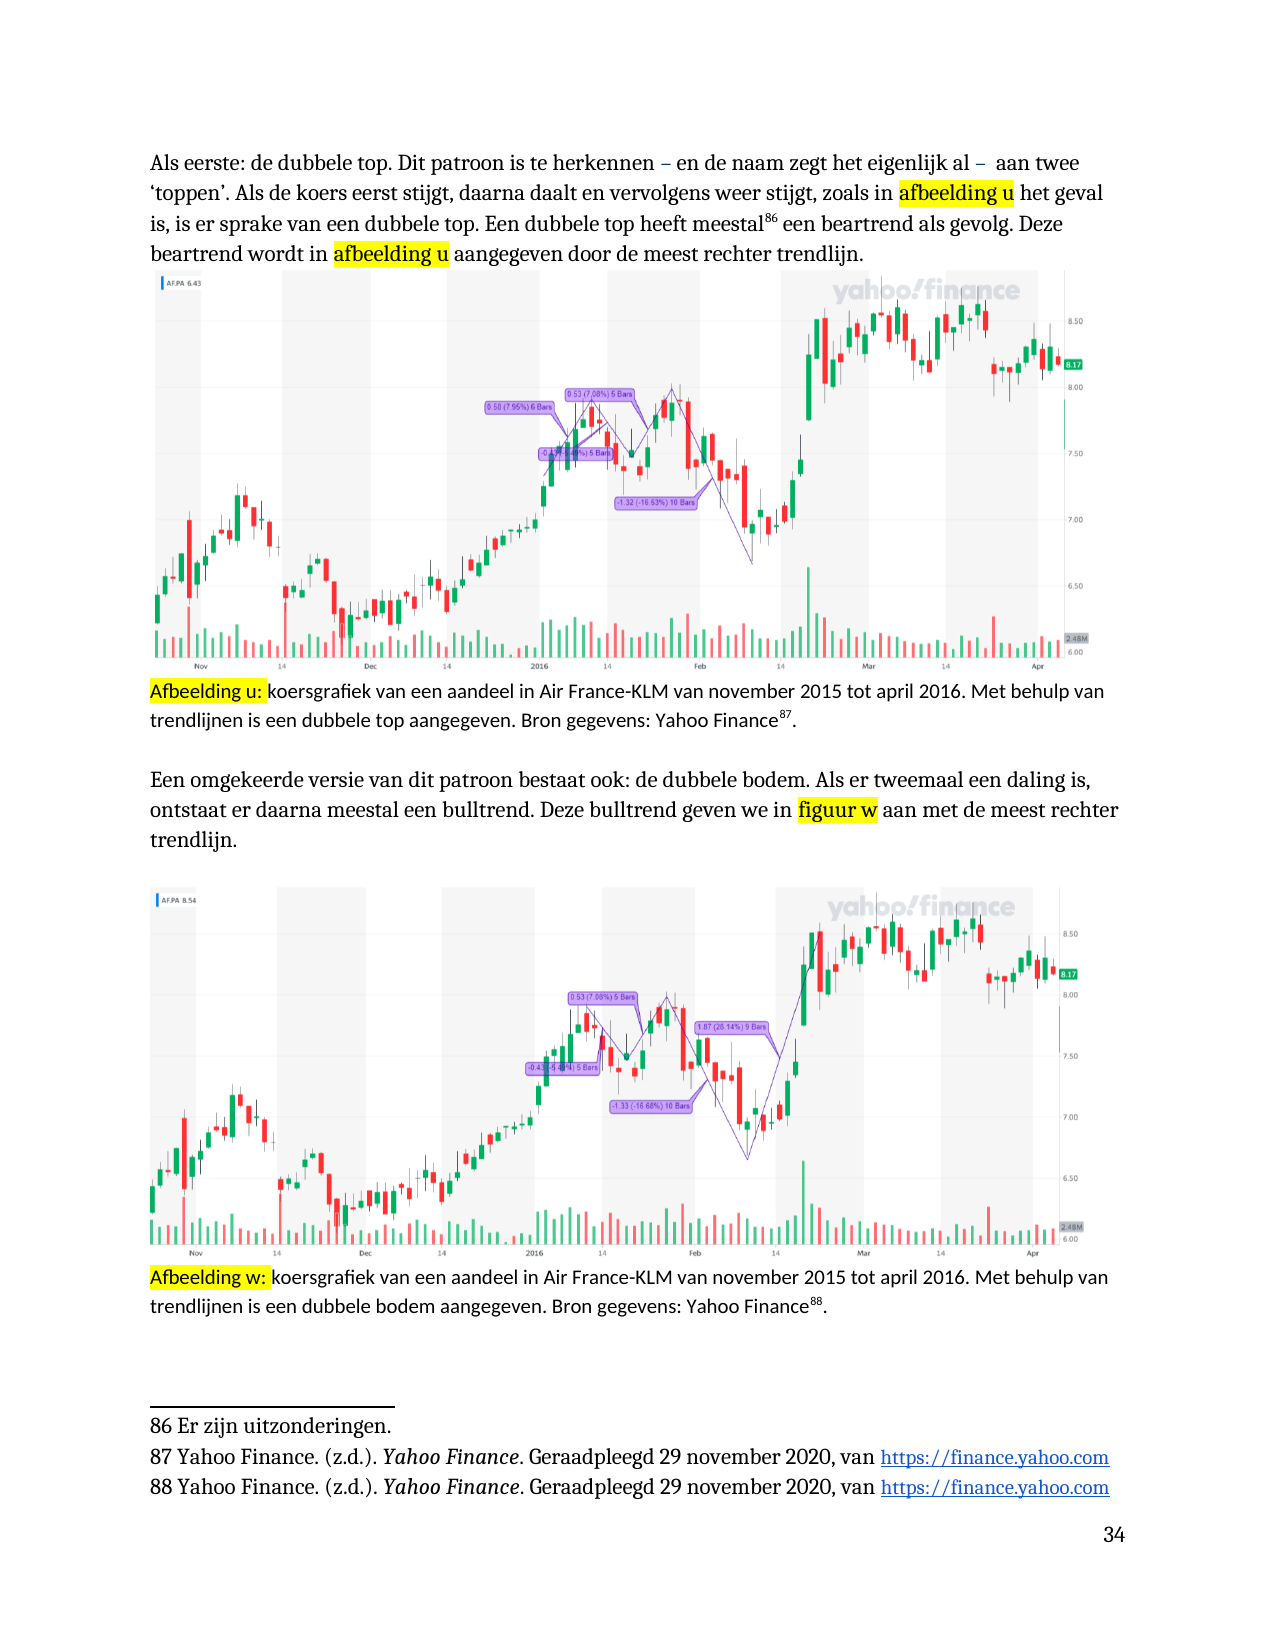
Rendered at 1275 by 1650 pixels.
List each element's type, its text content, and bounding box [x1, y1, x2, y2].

text Als eerste: de dubbele top. Dit patroon is te herkennen – en de naam zegt het eigenlijk al – aan twee ‘toppen’. Als de koers eerst stijgt, daarna daalt en vervolgens weer stijgt, zoals in afbeelding u het geval is, is er sprake van een dubbele top. Een dubbele top heeft meestal een beartrend als gevolg. Deze beartrend wordt in afbeelding u aangegeven door de meest rechter trendlijn. [150, 150, 1125, 267]
picture [155, 270, 1094, 674]
picture [150, 887, 1089, 1261]
text Afbeelding w: koersgrafiek van een aandeel in Air France-KLM van november 2015 tot april 2016. Met behulp van trendlijnen is een dubbele bodem aangegeven. Bron gegevens: Yahoo Finance. [150, 1264, 1125, 1319]
text Afbeelding u: koersgrafiek van een aandeel in Air France-KLM van november 2015 tot april 2016. Met behulp van trendlijnen is een dubbele top aangegeven. Bron gegevens: Yahoo Finance. [150, 678, 1125, 732]
text Een omgekeerde versie van dit patroon bestaat ook: de dubbele bodem. Als er tweemaal een daling is, ontstaat er daarna meestal een bulltrend. Deze bulltrend geven we in figuur w aan met de meest rechter trendlijn. [150, 766, 1125, 853]
